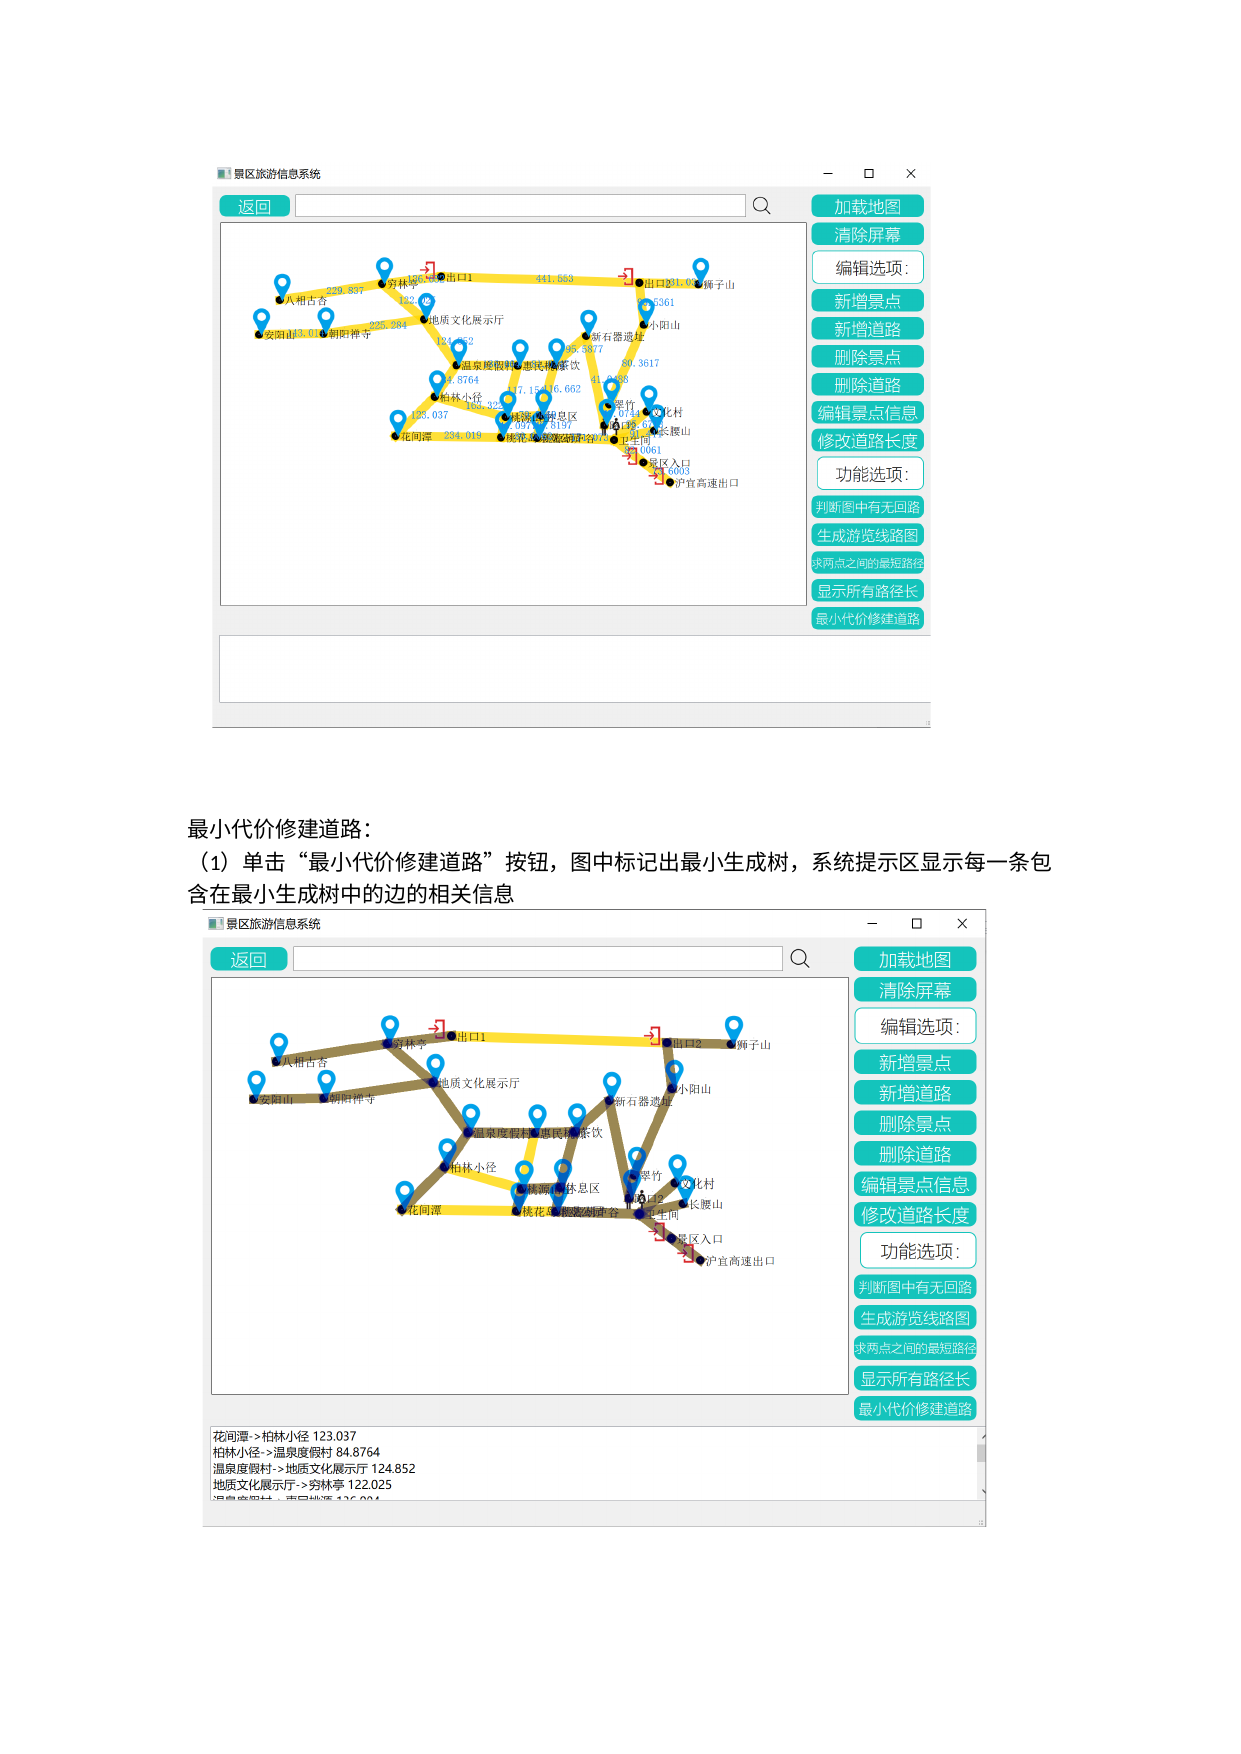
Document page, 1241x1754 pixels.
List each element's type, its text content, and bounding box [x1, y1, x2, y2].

text 最小代价修建道路： [187, 812, 1053, 844]
picture [212, 162, 931, 728]
list 单击“最小代价修建道路”按钮，图中标记出最小生成树，系统提示区显示每一条包含在最小生成树中的边的相关信息 [187, 844, 1053, 909]
picture [202, 909, 987, 1527]
